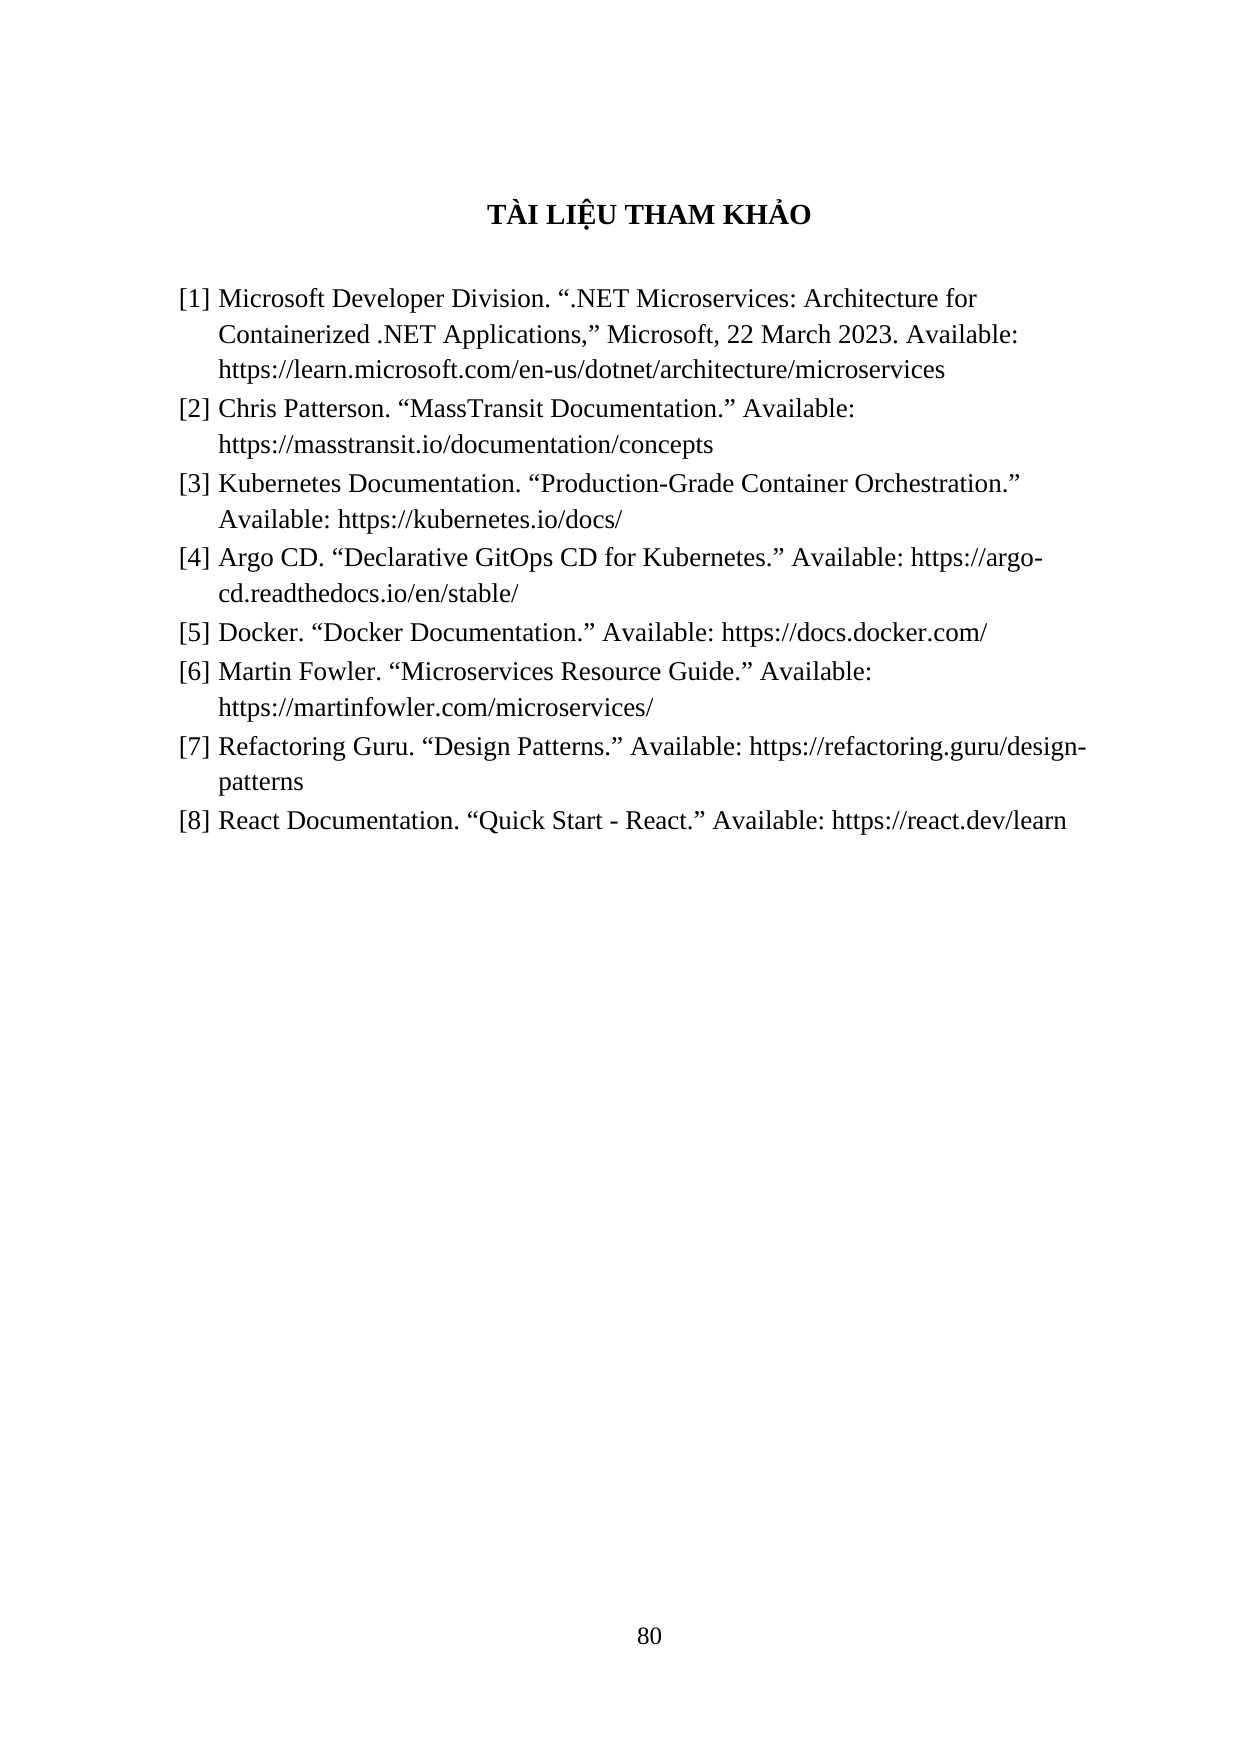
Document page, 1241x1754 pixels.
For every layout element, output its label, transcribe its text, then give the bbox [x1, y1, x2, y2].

table_header Microsoft Developer Division. “.NET Microservices: Architecture for Containerized .NET Applications,” Microsoft, 22 March 2023. Available: https://learn.microsoft.com/en-us/dotnet/architecture/microservices [216, 281, 1122, 391]
table_cell Chris Patterson. “MassTransit Documentation.” Available: https://masstransit.io/documentation/concepts [216, 391, 1122, 465]
table_header [1] [177, 281, 216, 391]
table_cell [5] [177, 615, 216, 653]
table_cell [2] [177, 391, 216, 465]
table_cell [4] [177, 540, 216, 614]
table_cell [8] [177, 803, 216, 841]
table_cell Argo CD. “Declarative GitOps CD for Kubernetes.” Available: https://argo-cd.readthedocs.io/en/stable/ [216, 540, 1122, 614]
table_cell Refactoring Guru. “Design Patterns.” Available: https://refactoring.guru/design-patterns [216, 728, 1122, 803]
table_cell [7] [177, 728, 216, 803]
table_cell React Documentation. “Quick Start - React.” Available: https://react.dev/learn [216, 803, 1122, 841]
subtitle TÀI LIỆU THAM KHẢO [177, 197, 1122, 231]
table_cell Kubernetes Documentation. “Production-Grade Container Orchestration.” Available: https://kubernetes.io/docs/ [216, 465, 1122, 540]
table_cell [3] [177, 465, 216, 540]
table_cell [6] [177, 654, 216, 728]
table_cell Martin Fowler. “Microservices Resource Guide.” Available: https://martinfowler.com/microservices/ [216, 654, 1122, 728]
table_cell Docker. “Docker Documentation.” Available: https://docs.docker.com/ [216, 615, 1122, 653]
